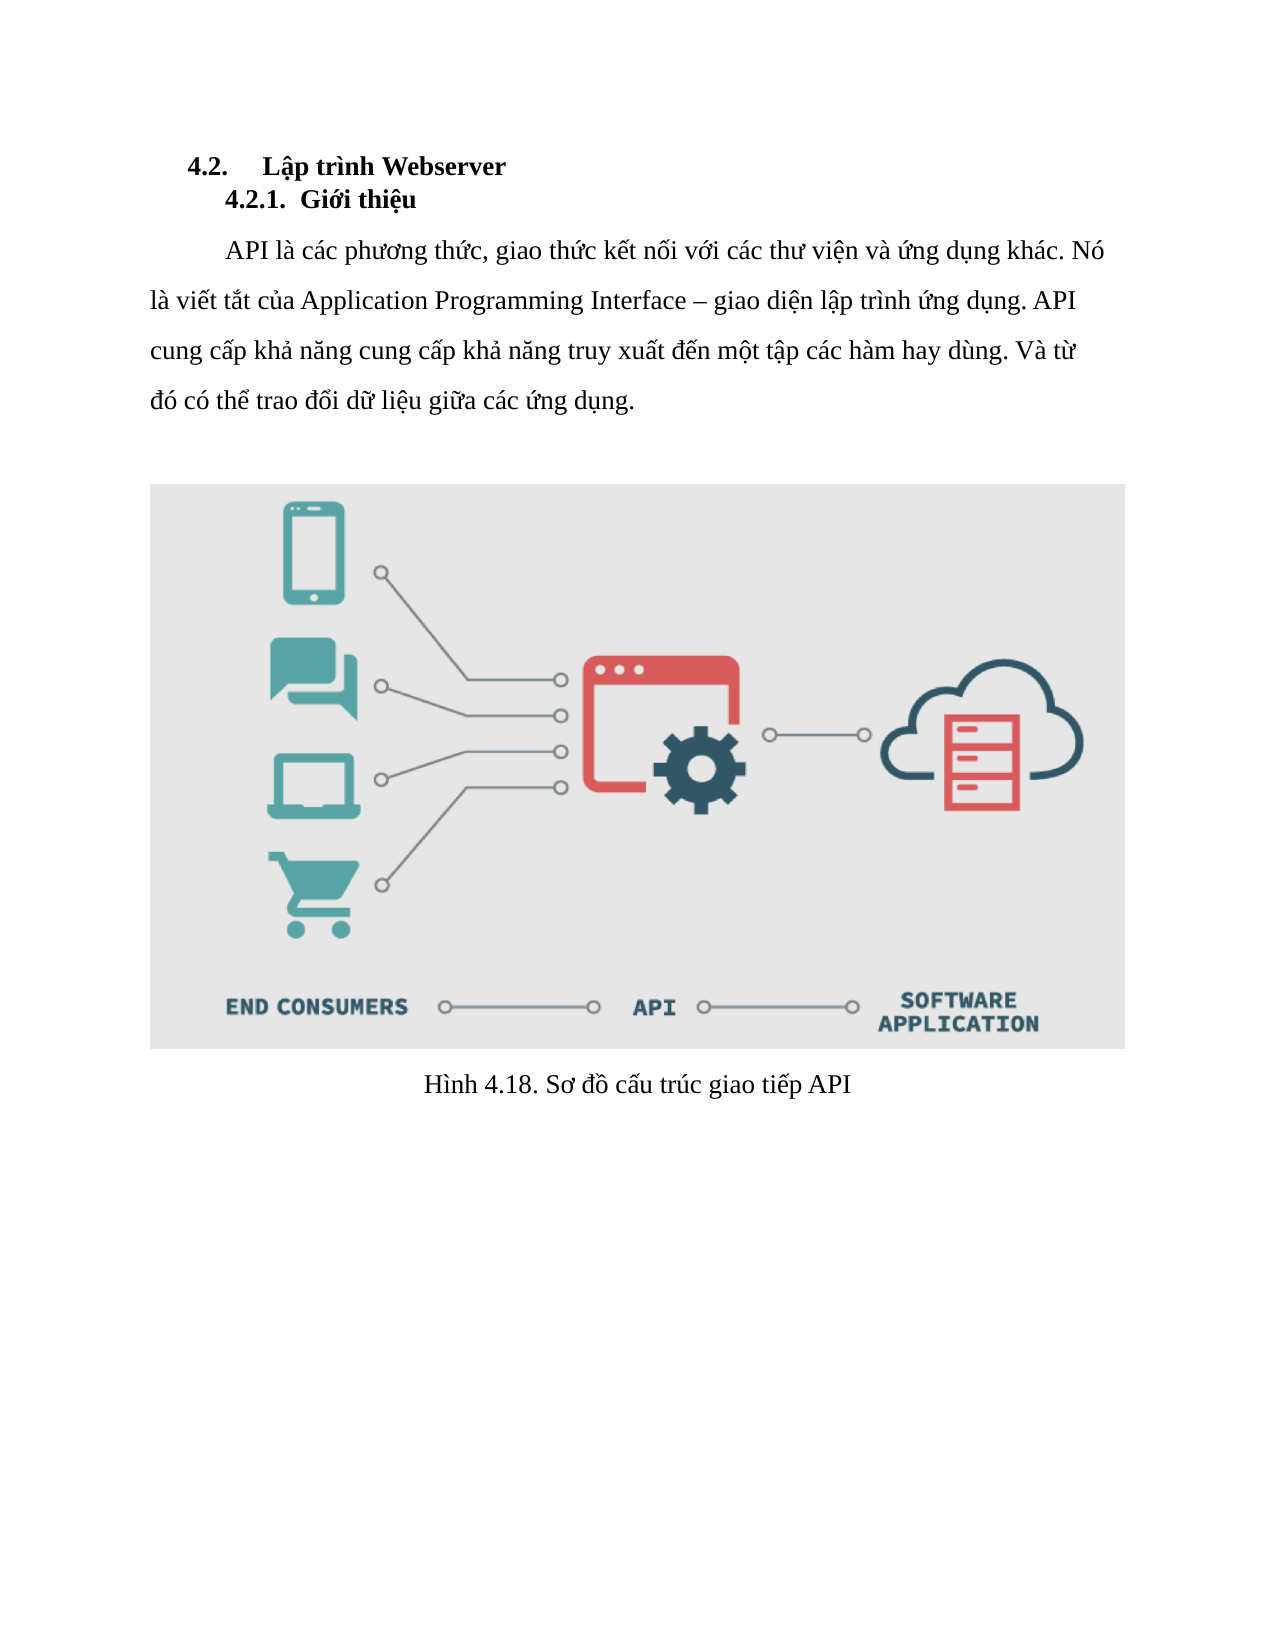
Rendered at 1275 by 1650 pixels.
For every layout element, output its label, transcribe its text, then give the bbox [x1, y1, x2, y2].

text đó có thể trao đổi dữ liệu giữa các ứng dụng. [150, 384, 1125, 416]
text API là các phương thức, giao thức kết nối với các thư viện và ứng dụng khác. Nó [150, 234, 1125, 265]
text là viết tắt của Application Programming Interface – giao diện lập trình ứng dụng. API [150, 284, 1125, 315]
list Lập trình Webserver [187, 150, 1125, 181]
picture [150, 484, 1125, 1049]
text cung cấp khả năng cung cấp khả năng truy xuất đến một tập các hàm hay dùng. Và từ [150, 334, 1125, 365]
text Hình 4.18. Sơ đồ cấu trúc giao tiếp API [150, 1068, 1125, 1099]
list Giới thiệu [225, 183, 1125, 215]
